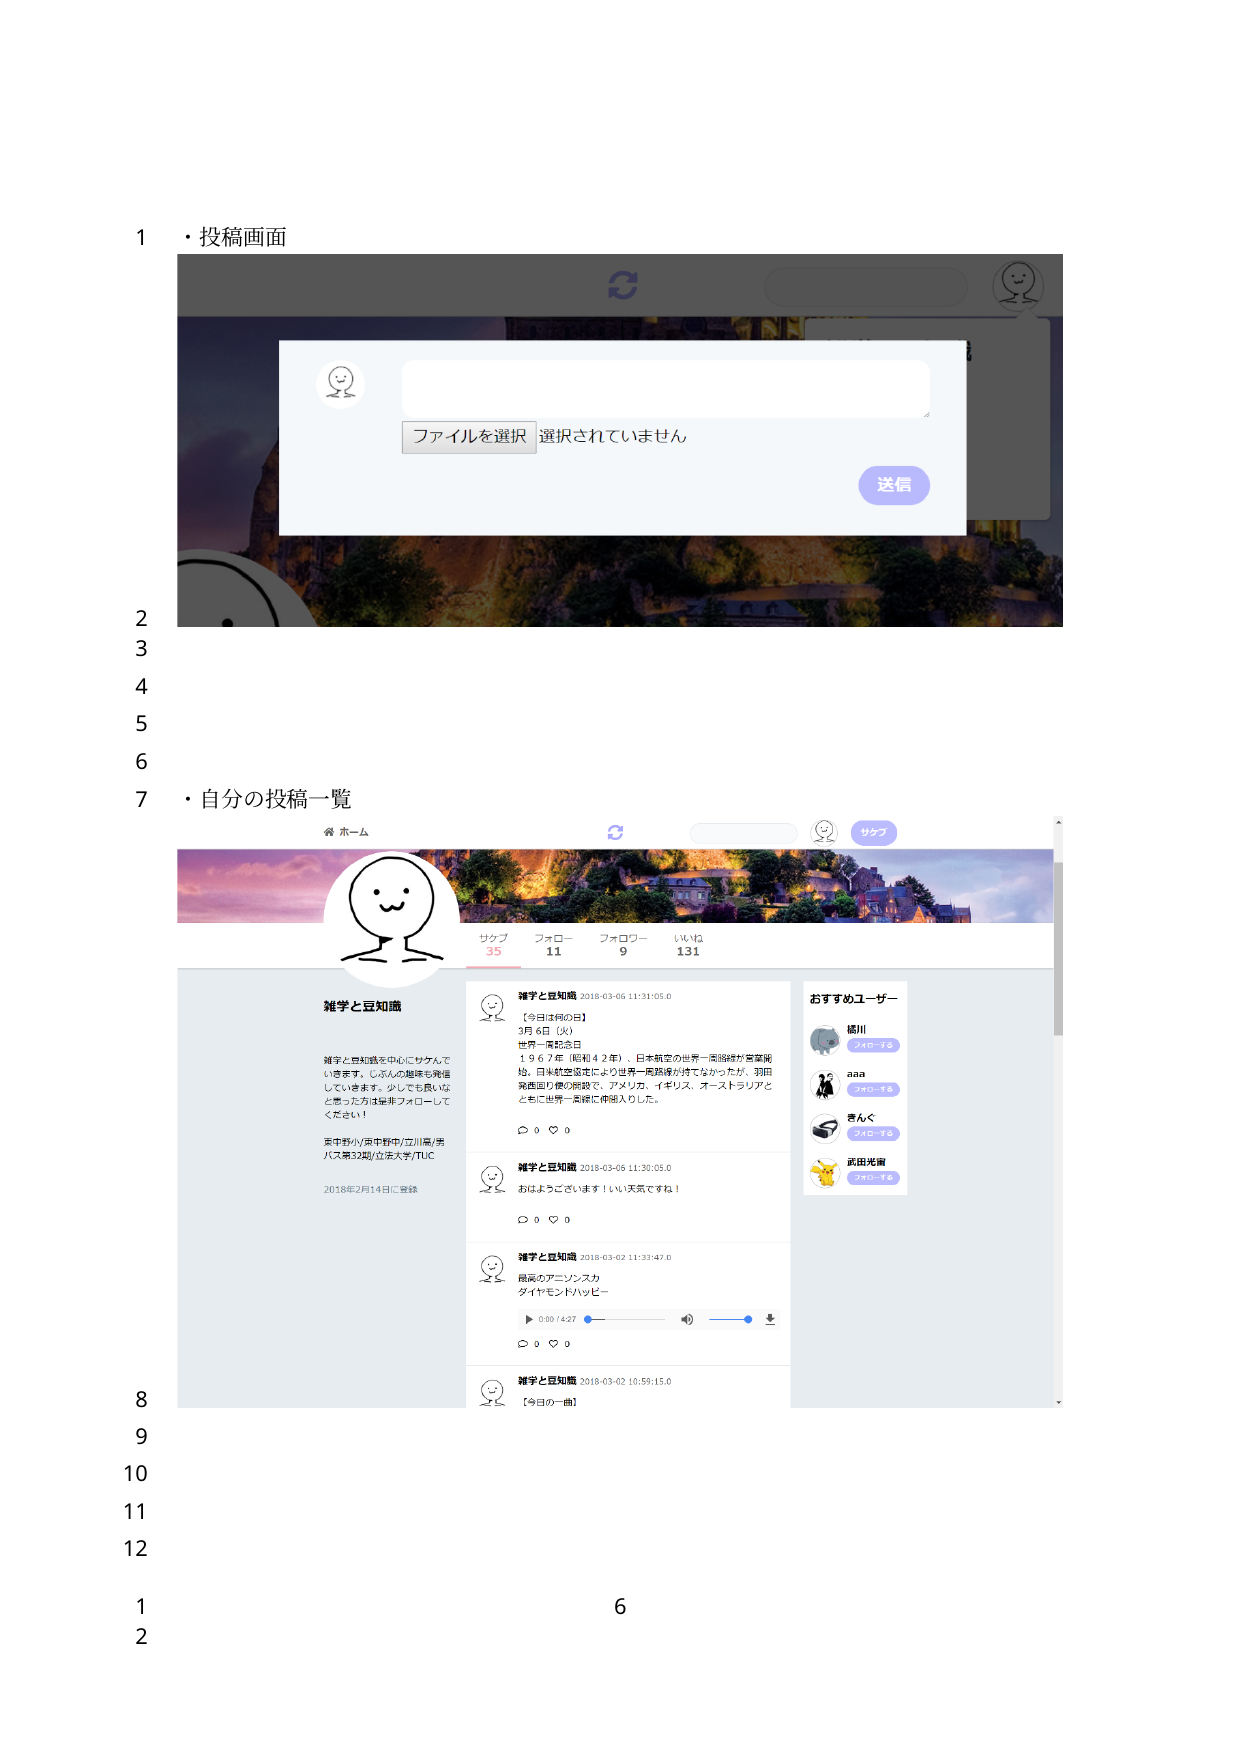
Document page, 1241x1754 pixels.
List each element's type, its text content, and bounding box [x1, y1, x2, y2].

text ・自分の投稿一覧 [177, 779, 1063, 816]
text ・投稿画面 [177, 217, 1063, 254]
picture [177, 816, 1063, 1408]
picture [177, 254, 1063, 627]
